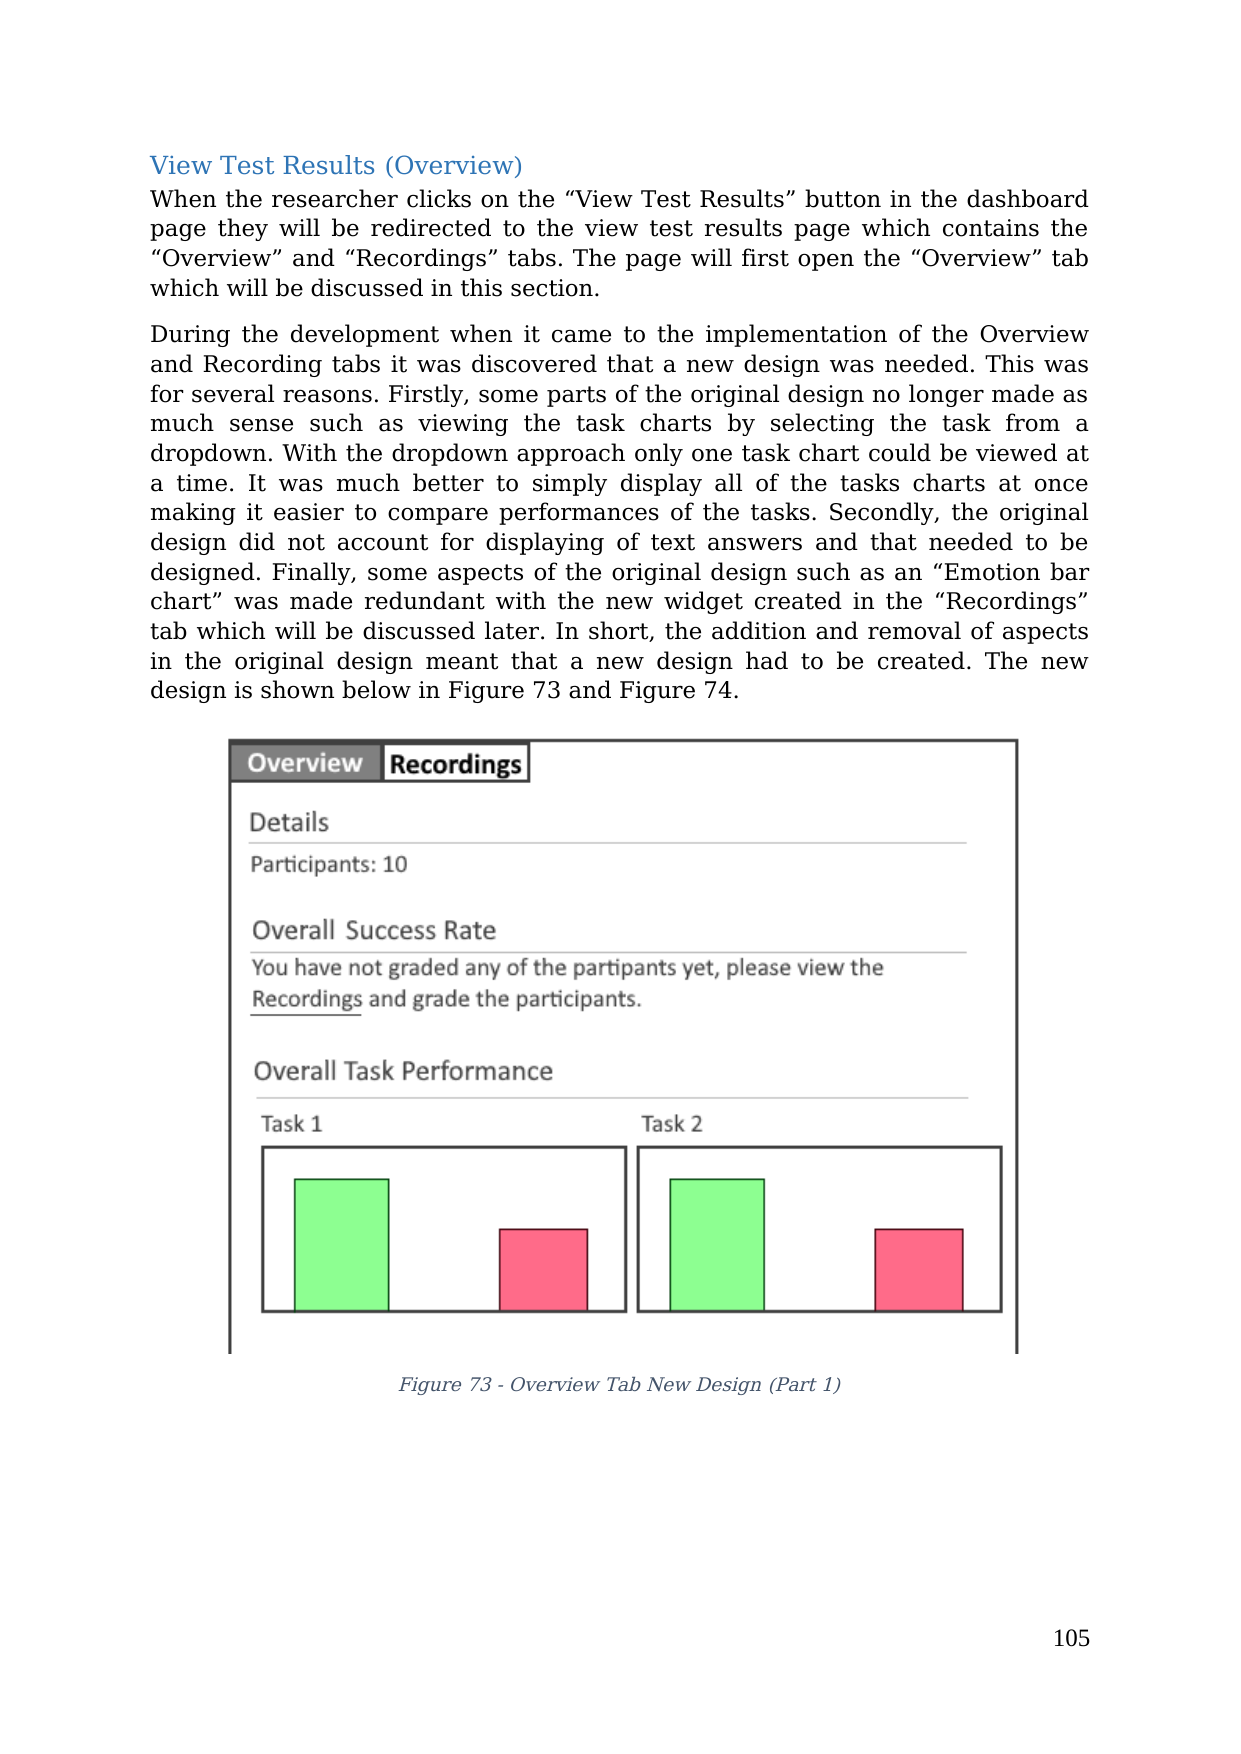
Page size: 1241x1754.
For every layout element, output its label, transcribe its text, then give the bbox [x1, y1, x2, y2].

picture [202, 722, 1039, 1354]
subtitle View Test Results (Overview) [150, 150, 1090, 180]
text During the development when it came to the implementation of the Overview and Recording tabs it was discovered that a new design was needed. This was for several reasons. Firstly, some parts of the original design no longer made as much sense such as viewing the task charts by selecting the task from a dropdown. With the dropdown approach only one task chart could be viewed at a time. It was much better to simply display all of the tasks charts at once making it easier to compare performances of the tasks. Secondly, the original design did not account for displaying of text answers and that needed to be designed. Finally, some aspects of the original design such as an “Emotion bar chart” was made redundant with the new widget created in the “Recordings” tab which will be discussed later. In short, the addition and removal of aspects in the original design meant that a new design had to be created. The new design is shown below in Figure 73 and Figure 74. [150, 320, 1090, 704]
text When the researcher clicks on the “View Test Results” button in the dashboard page they will be redirected to the view test results page which contains the “Overview” and “Recordings” tabs. The page will first open the “Overview” tab which will be discussed in this section. [150, 184, 1090, 301]
text Figure 73 - Overview Tab New Design (Part 1) [150, 1373, 1090, 1395]
